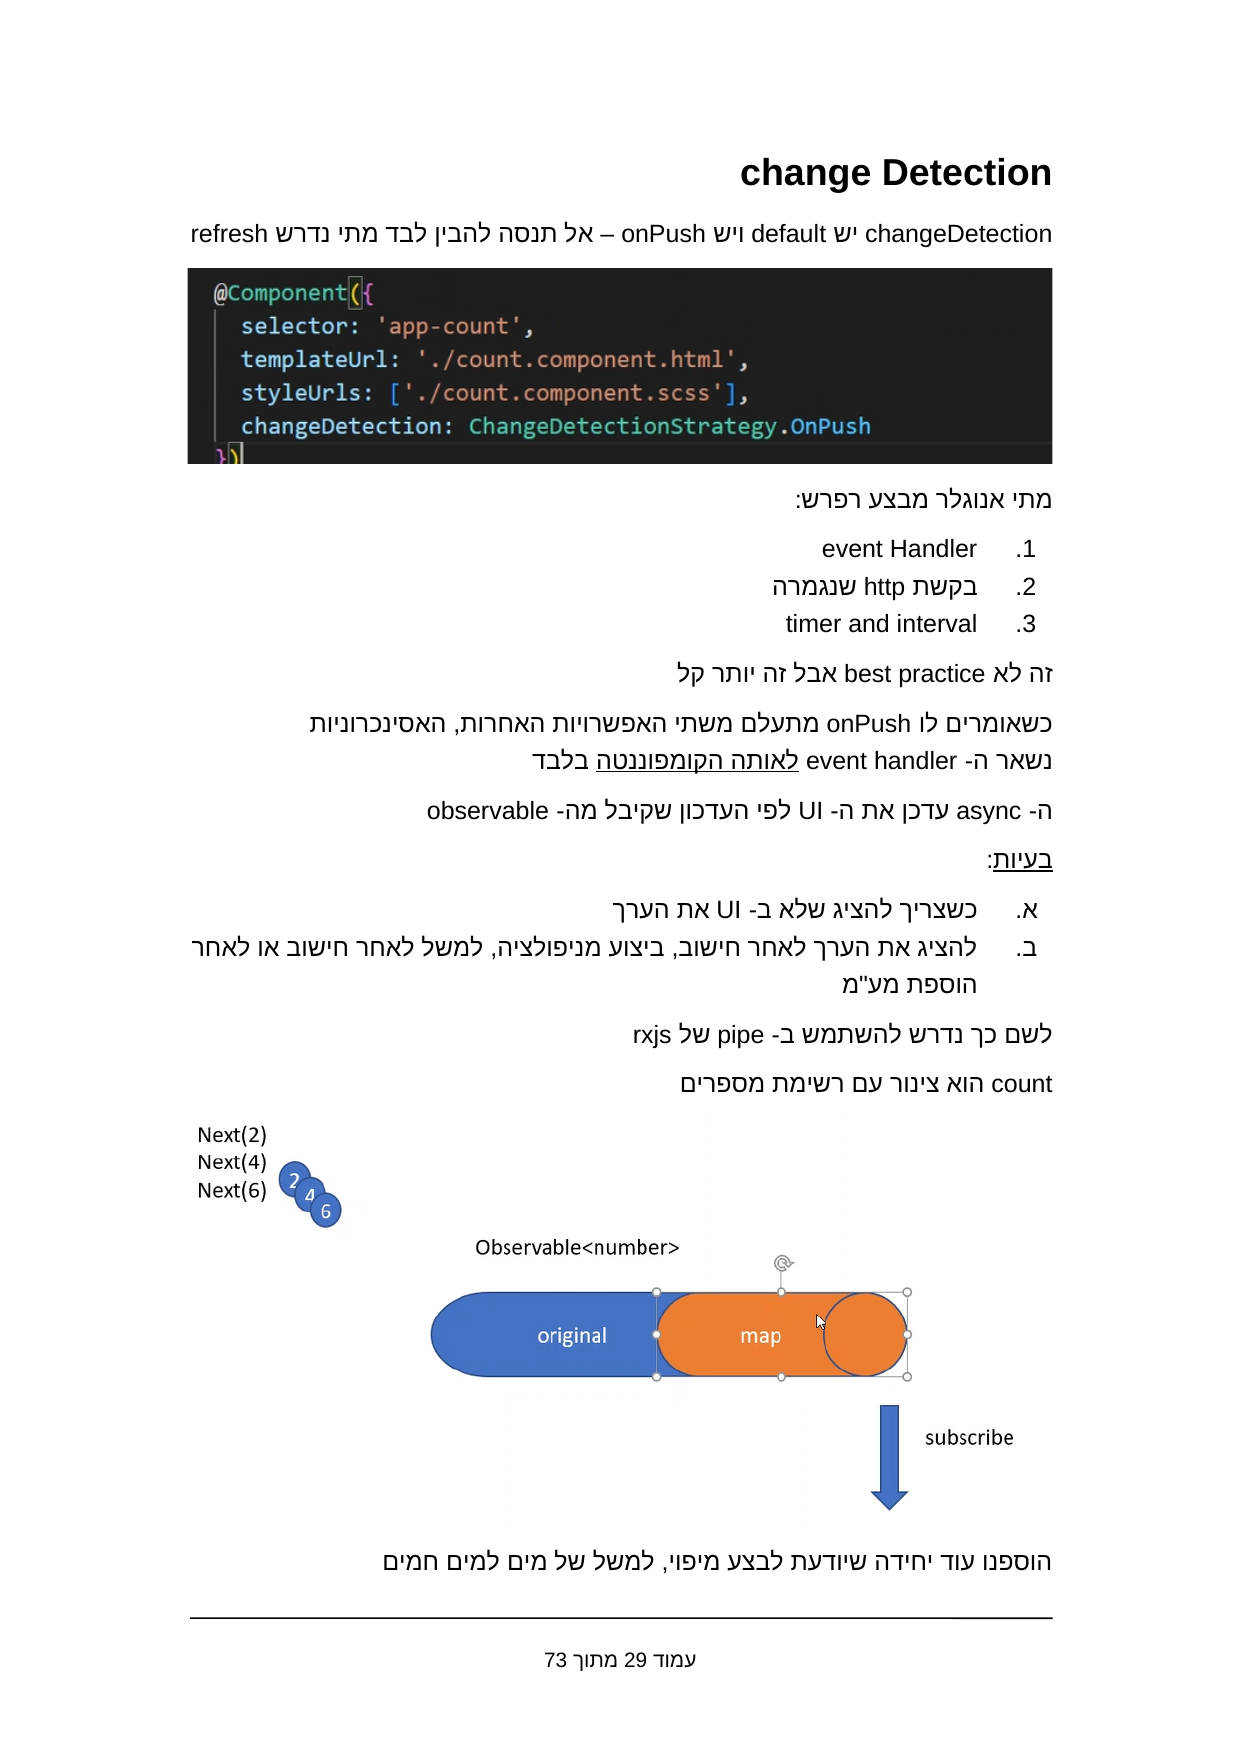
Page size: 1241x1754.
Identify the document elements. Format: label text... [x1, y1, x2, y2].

text מתי אנוגלר מבצע רפרש: [187, 485, 1053, 513]
text לשם כך נדרש להשתמש ב- pipe של rxjs [187, 1020, 1053, 1048]
list event Handler [187, 534, 1015, 563]
subtitle change Detection [187, 150, 1053, 193]
list בקשת http שנגמרה [187, 572, 1015, 601]
list להציג את הערך לאחר חישוב, ביצוע מניפולציה, למשל לאחר חישוב או לאחר הוספת מע"מ [187, 933, 1015, 999]
text זה לא best practice אבל זה יותר קל [187, 659, 1053, 688]
text changeDetection יש default ויש onPush – אל תנסה להבין לבד מתי נדרש refresh [187, 218, 1053, 247]
text בעיות: [187, 846, 1053, 874]
text כשאומרים לו onPush מתעלם משתי האפשרויות האחרות, האסינכרוניות נשאר ה- event handler לאותה הקומפוננטה בלבד [187, 709, 1053, 775]
text הוספנו עוד יחידה שיודעת לבצע מיפוי, למשל של מים למים חמים [187, 1547, 1053, 1576]
picture [187, 268, 1053, 464]
text count הוא צינור עם רשימת מספרים [187, 1069, 1053, 1106]
list כשצריך להציג שלא ב- UI את הערך [187, 895, 1015, 924]
list timer and interval [187, 609, 1015, 638]
text ה- async עדכן את ה- UI לפי העדכון שקיבל מה- observable [187, 796, 1053, 824]
picture [187, 1106, 1053, 1527]
